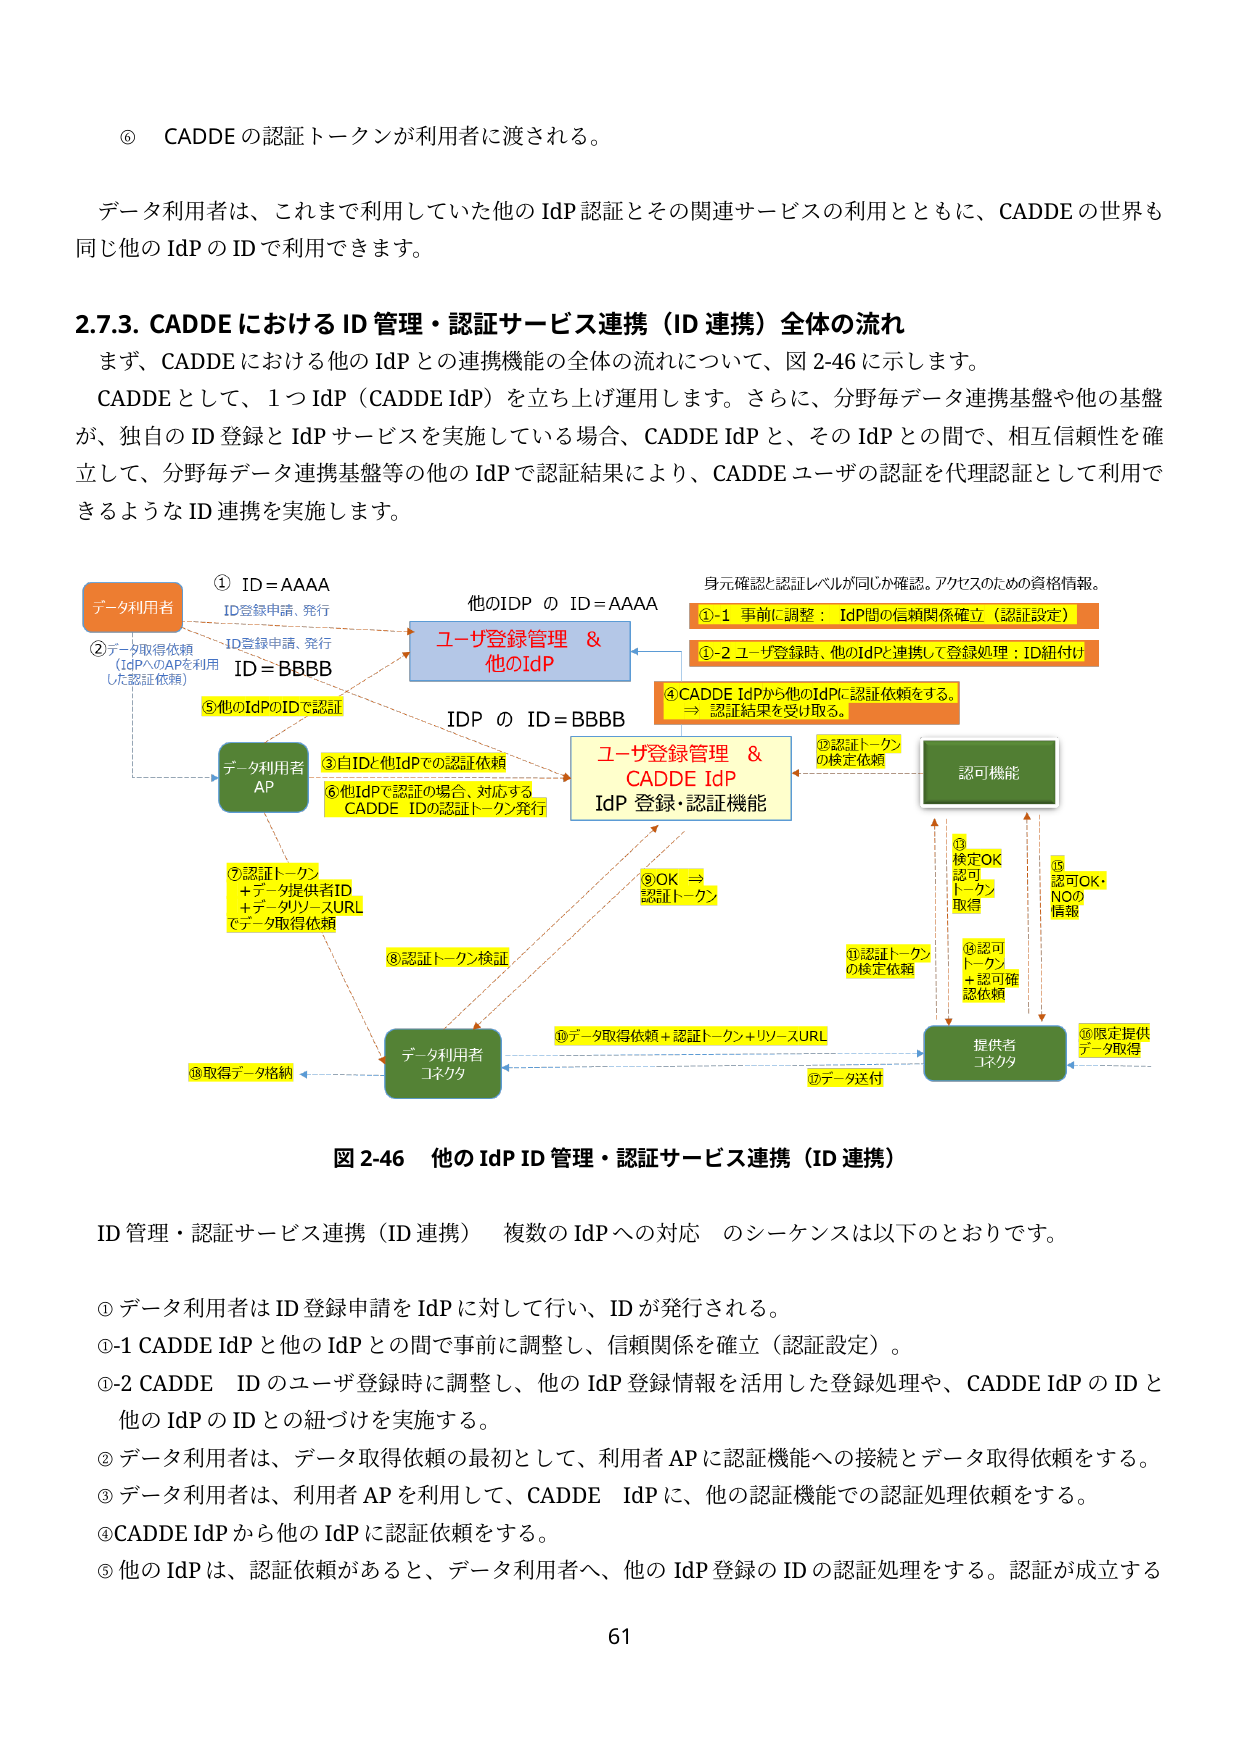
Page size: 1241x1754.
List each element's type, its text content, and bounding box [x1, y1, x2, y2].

picture [78, 566, 1162, 1099]
text ①-2 CADDE IDのユーザ登録時に調整し、他のIdP登録情報を活用した登録処理や、CADDE IdPのIDと 他のIdPのIDとの紐づけを実施する。 [97, 1363, 1165, 1438]
text ③データ利用者は、利用者APを利用して、CADDE IdPに、他の認証機能での認証処理依頼をする。 [75, 1475, 1165, 1513]
text ①データ利用者はID登録申請をIdPに対して行い、IDが発行される。 [75, 1288, 1165, 1325]
list CADDEの認証トークンが利用者に渡される。 [119, 116, 1165, 153]
text ④CADDE IdPから他のIdPに認証依頼をする。 [97, 1513, 1165, 1550]
text CADDEとして、１つIdP（CADDE IdP）を立ち上げ運用します。さらに、分野毎データ連携基盤や他の基盤が、独自のID登録とIdPサービスを実施している場合、CADDE IdPと、そのIdPとの間で、相互信頼性を確立して、分野毎データ連携基盤等の他のIdPで認証結果により、CADDEユーザの認証を代理認証として利用できるようなID連携を実施します。 [75, 378, 1165, 528]
text ①-1 CADDE IdPと他のIdPとの間で事前に調整し、信頼関係を確立（認証設定）。 [75, 1325, 1165, 1363]
text ②データ利用者は、データ取得依頼の最初として、利用者APに認証機能への接続とデータ取得依頼をする。 [75, 1438, 1165, 1475]
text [97, 1550, 1165, 1588]
text データ利用者は、これまで利用していた他のIdP認証とその関連サービスの利用とともに、CADDEの世界も同じ他のIdPのIDで利用できます。 [75, 191, 1165, 266]
subtitle CADDEにおけるID管理・認証サービス連携（ID連携）全体の流れ [75, 303, 1165, 341]
text ID管理・認証サービス連携（ID連携） 複数のIdPへの対応 のシーケンスは以下のとおりです。 [75, 1213, 1165, 1250]
